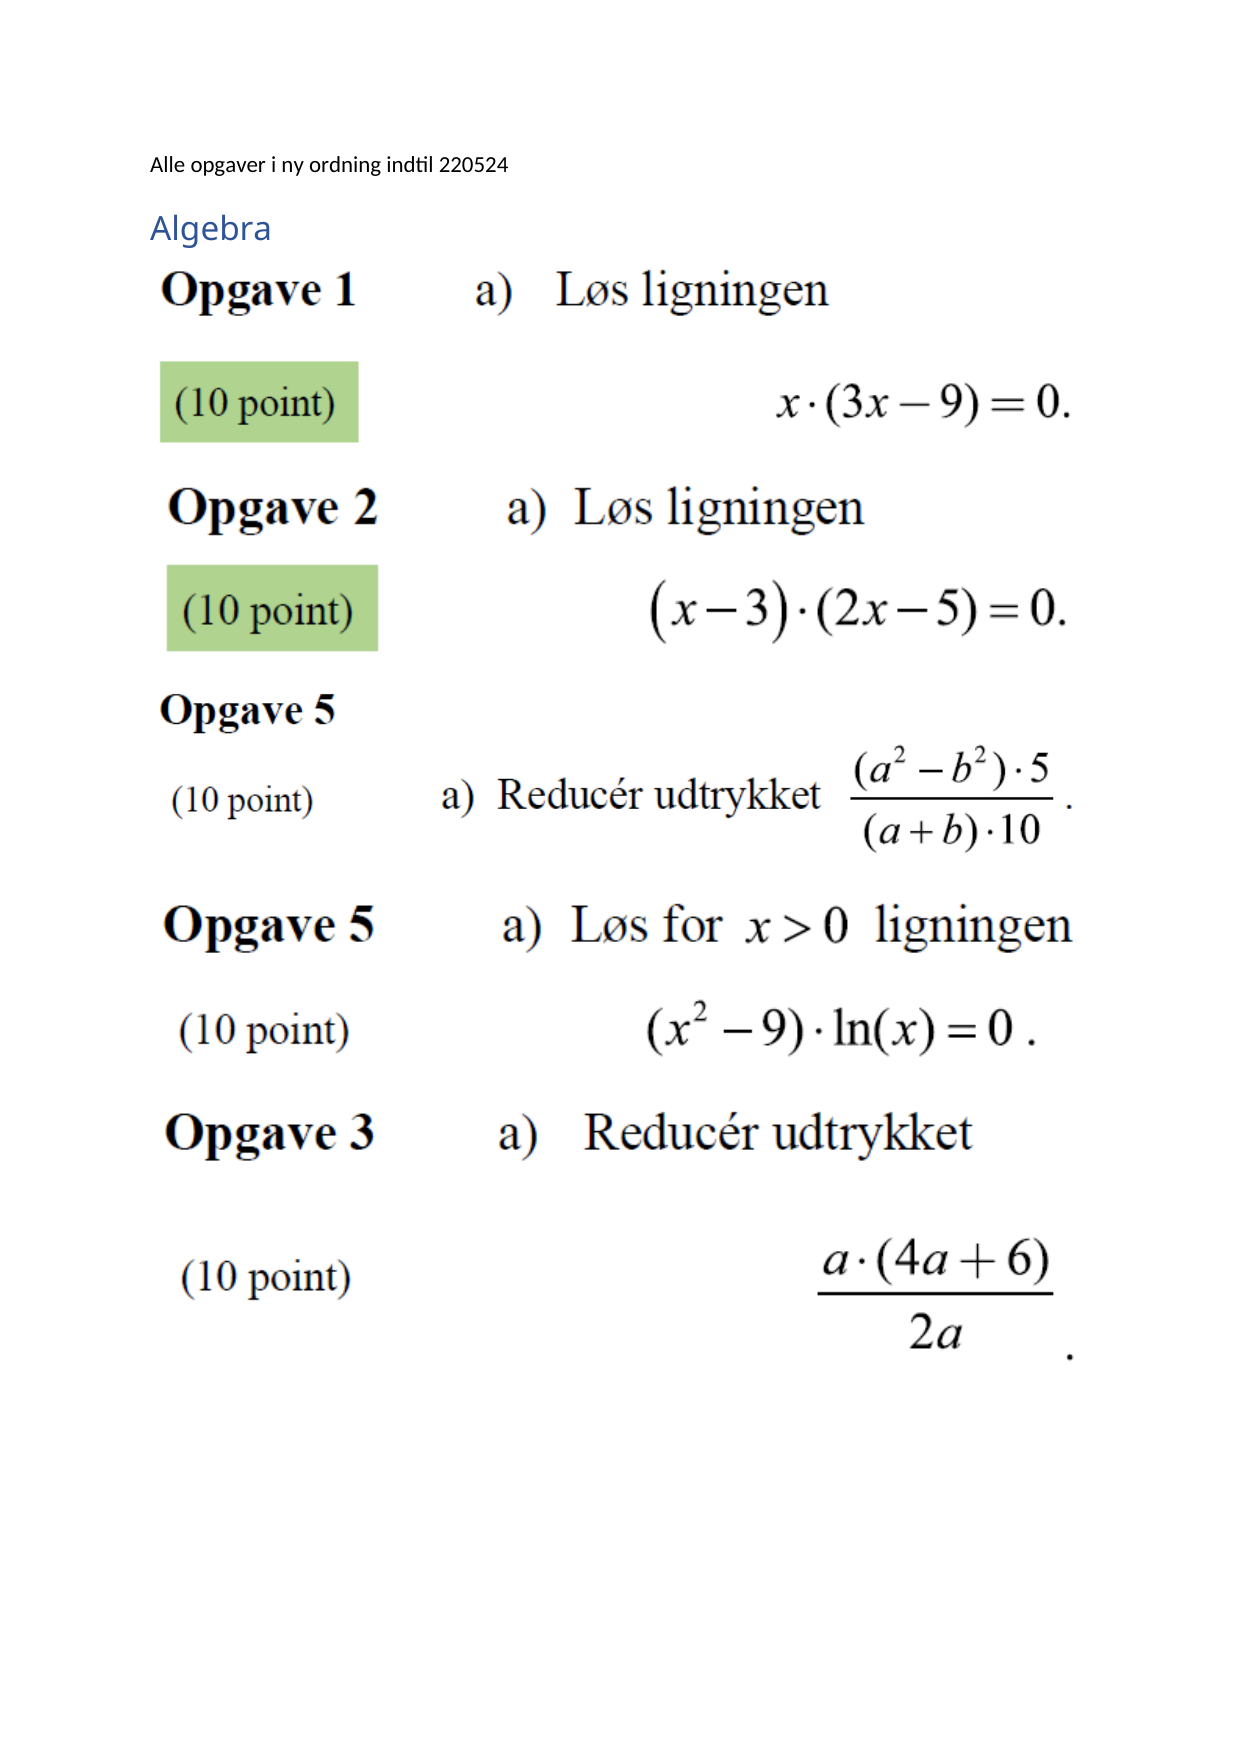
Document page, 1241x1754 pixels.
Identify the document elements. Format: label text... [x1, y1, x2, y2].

picture [150, 254, 1091, 453]
picture [150, 471, 1087, 675]
picture [150, 676, 1091, 869]
subtitle Algebra [150, 205, 1090, 251]
picture [150, 887, 1087, 1074]
text Alle opgaver i ny ordning indtil 220524 [150, 150, 1090, 178]
picture [150, 1092, 1091, 1380]
